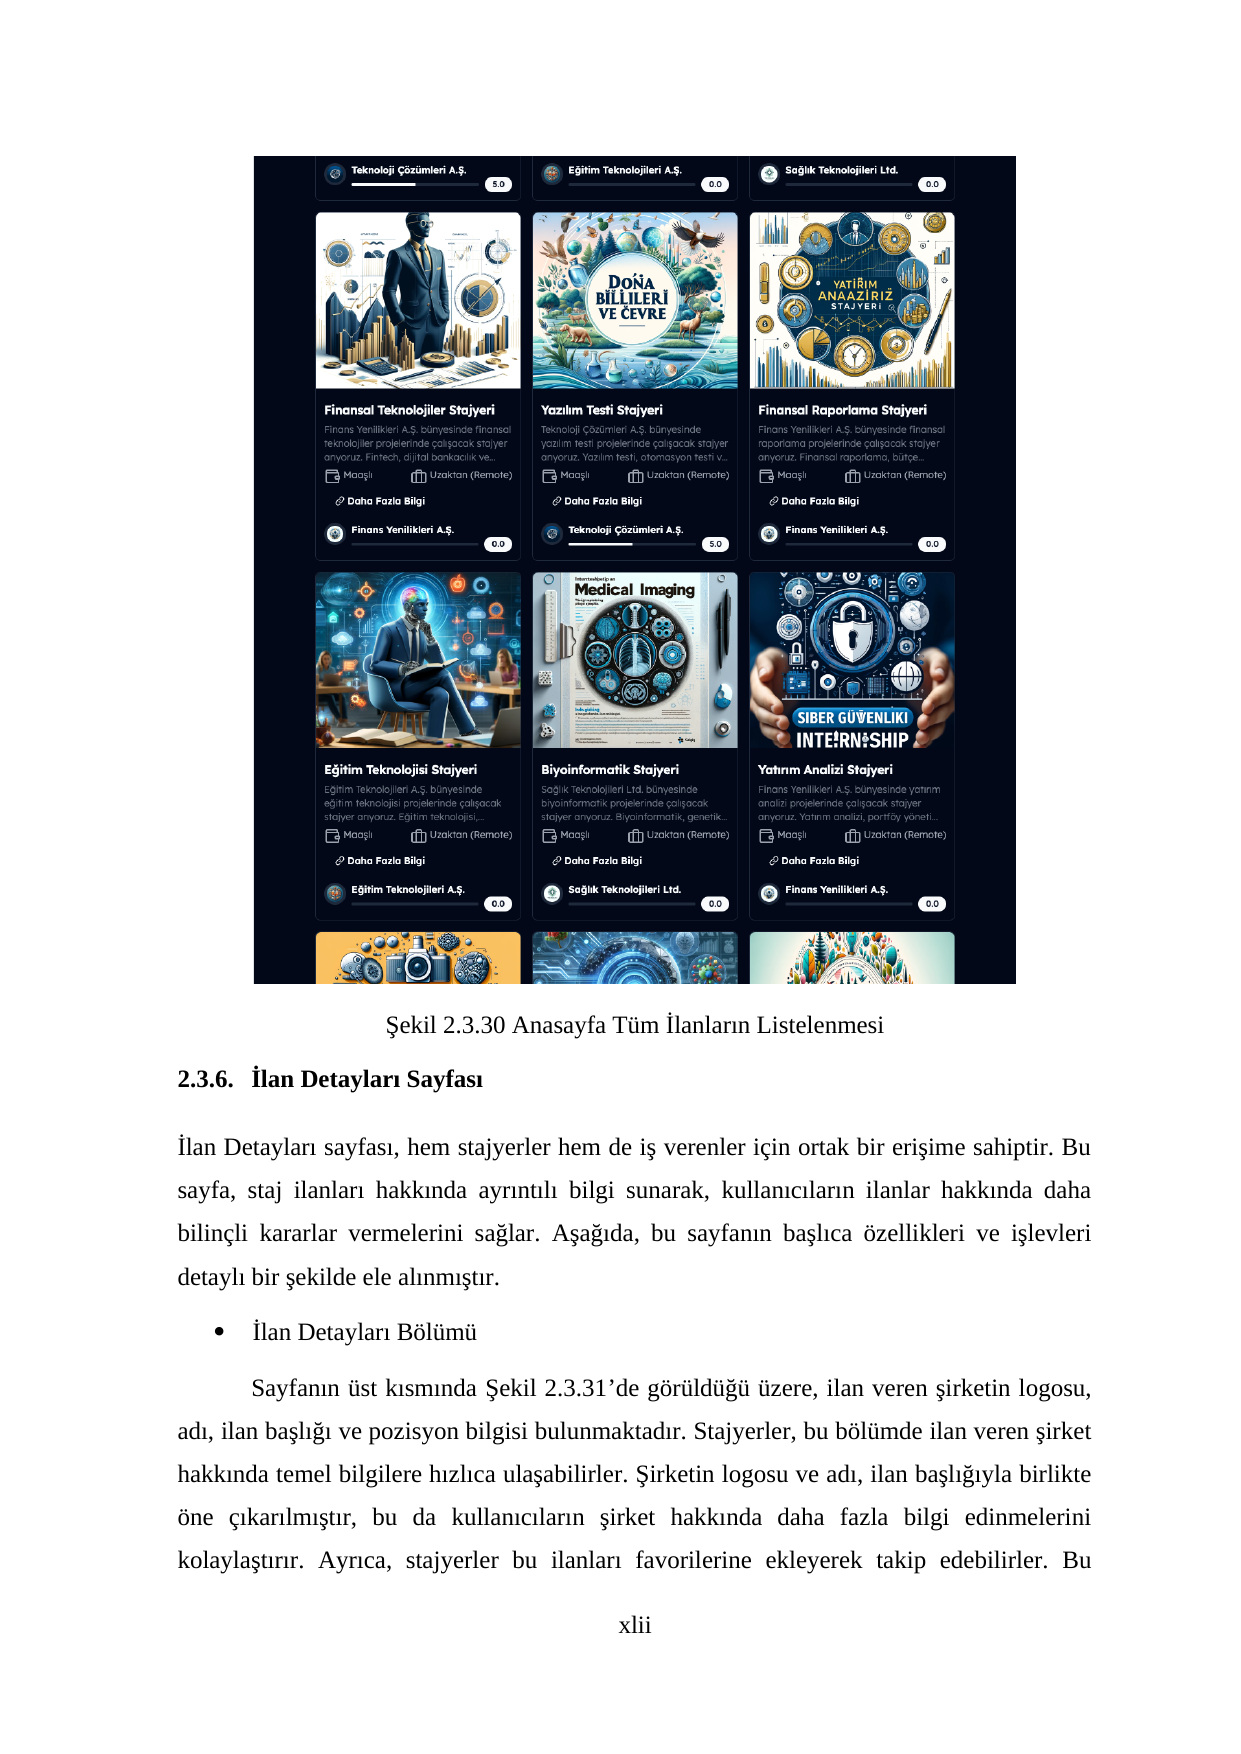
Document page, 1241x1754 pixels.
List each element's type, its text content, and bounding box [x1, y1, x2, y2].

subtitle İlan Detayları Sayfası [177, 1064, 1092, 1093]
text İlan Detayları sayfası, hem stajyerler hem de iş verenler için ortak bir erişime sahiptir. Bu sayfa, staj ilanları hakkında ayrıntılı bilgi sunarak, kullanıcıların ilanlar hakkında daha bilinçli kararlar vermelerini sağlar. Aşağıda, bu sayfanın başlıca özellikleri ve işlevleri detaylı bir şekilde ele alınmıştır. [177, 1132, 1092, 1290]
picture [253, 156, 1016, 984]
list İlan Detayları Bölümü [215, 1317, 1092, 1346]
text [177, 1373, 1092, 1574]
